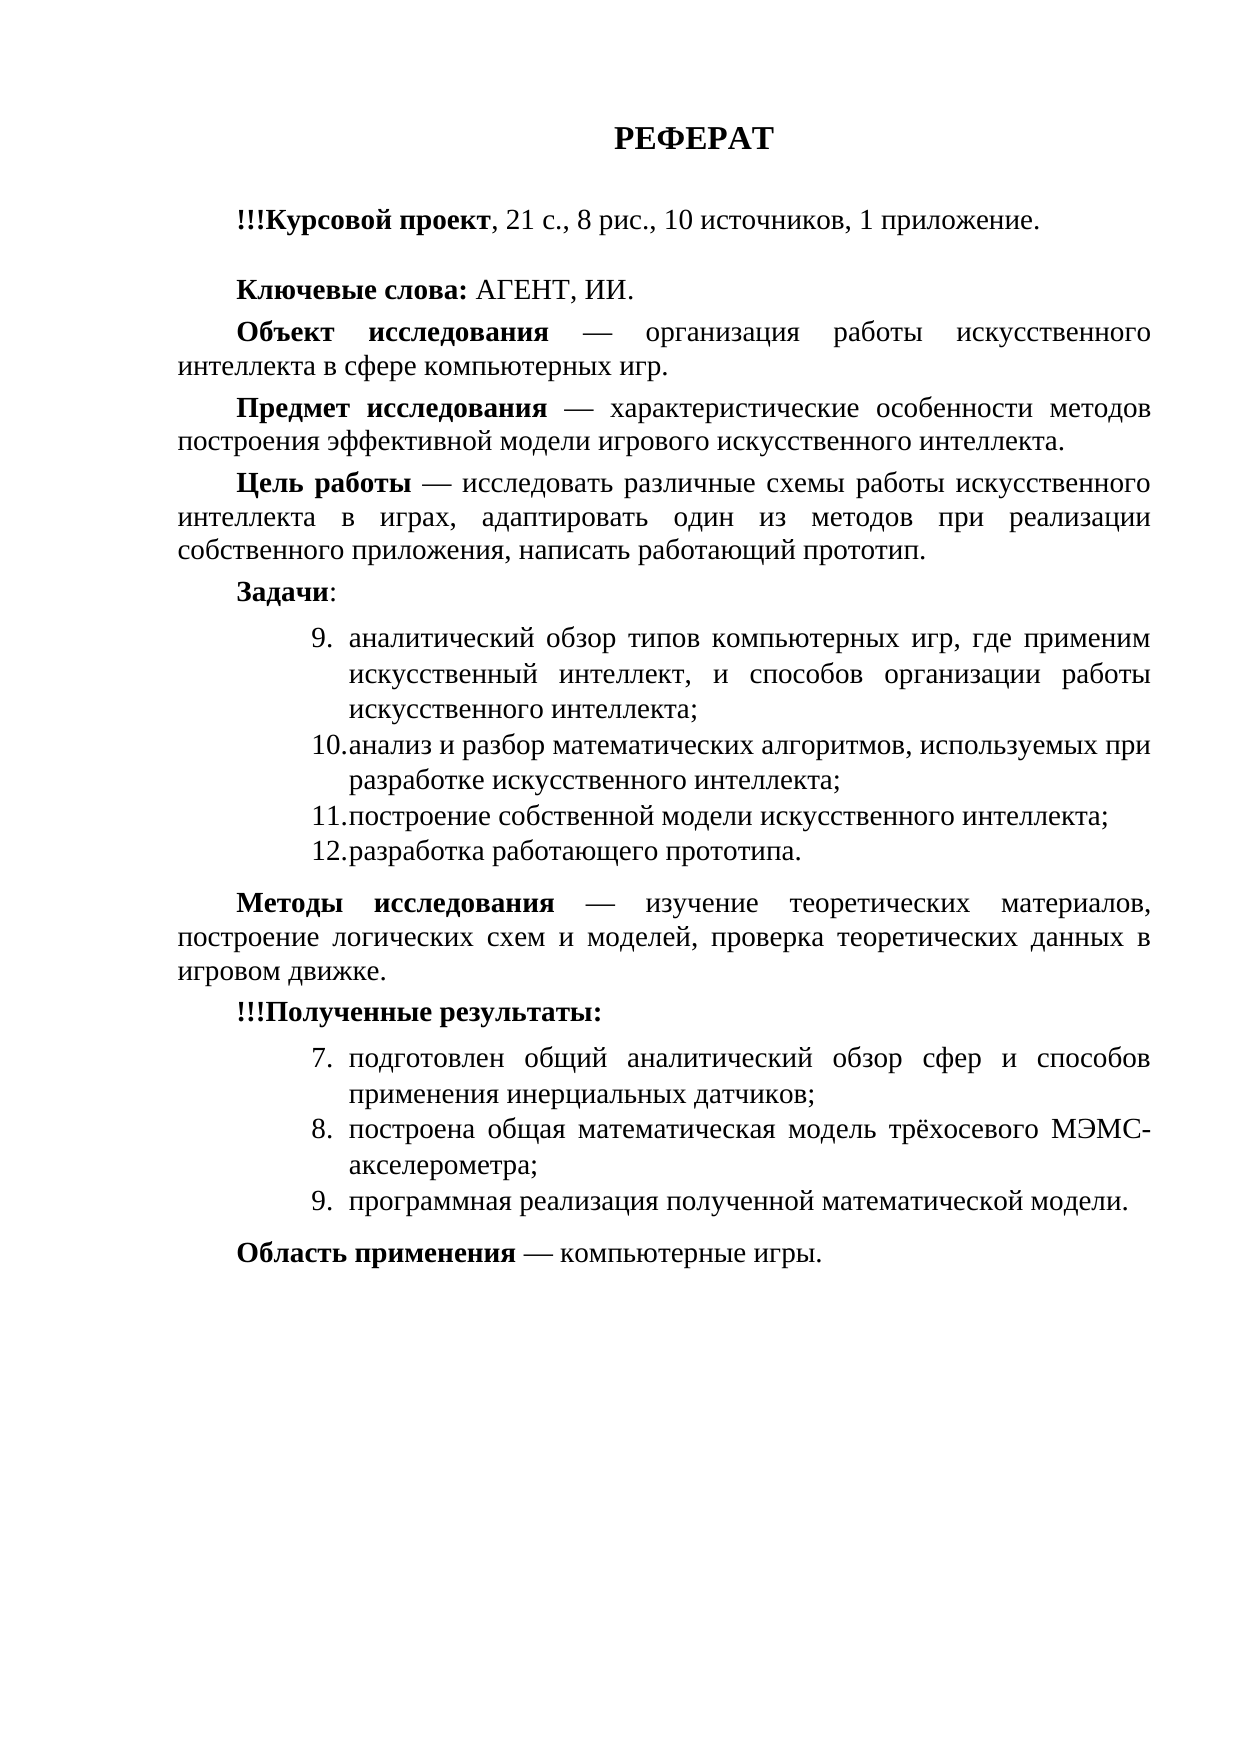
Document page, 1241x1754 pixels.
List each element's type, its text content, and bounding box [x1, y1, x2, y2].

text Предмет исследования — характеристические особенности методов построения эффективной модели игрового искусственного интеллекта. [177, 390, 1152, 457]
text Задачи: [177, 574, 1152, 608]
text РЕФЕРАТ [177, 118, 1152, 156]
text !!!Полученные результаты: [177, 994, 1152, 1028]
list подготовлен общий аналитический обзор сфер и способов применения инерциальных датчиков; [311, 1041, 1152, 1109]
text Методы исследования — изучение теоретических материалов, построение логических схем и моделей, проверка теоретических данных в игровом движке. [177, 886, 1152, 986]
list построена общая математическая модель трёхосевого МЭМС-акселерометра; [311, 1112, 1152, 1181]
list разработка работающего прототипа. [311, 833, 1152, 867]
text !!!Курсовой проект, 21 с., 8 рис., 10 источников, 1 приложение. [177, 202, 1152, 235]
list аналитический обзор типов компьютерных игр, где применим искусственный интеллект, и способов организации работы искусственного интеллекта; [311, 620, 1152, 725]
text Объект исследования — организация работы искусственного интеллекта в сфере компьютерных игр. [177, 314, 1152, 381]
list анализ и разбор математических алгоритмов, используемых при разработке искусственного интеллекта; [311, 727, 1152, 796]
text Ключевые слова: АГЕНТ, ИИ. [177, 272, 1152, 306]
text Область применения — компьютерные игры. [177, 1235, 1152, 1268]
text Цель работы — исследовать различные схемы работы искусственного интеллекта в играх, адаптировать один из методов при реализации собственного приложения, написать работающий прототип. [177, 465, 1152, 566]
list построение собственной модели искусственного интеллекта; [311, 798, 1152, 831]
list программная реализация полученной математической модели. [311, 1183, 1152, 1216]
